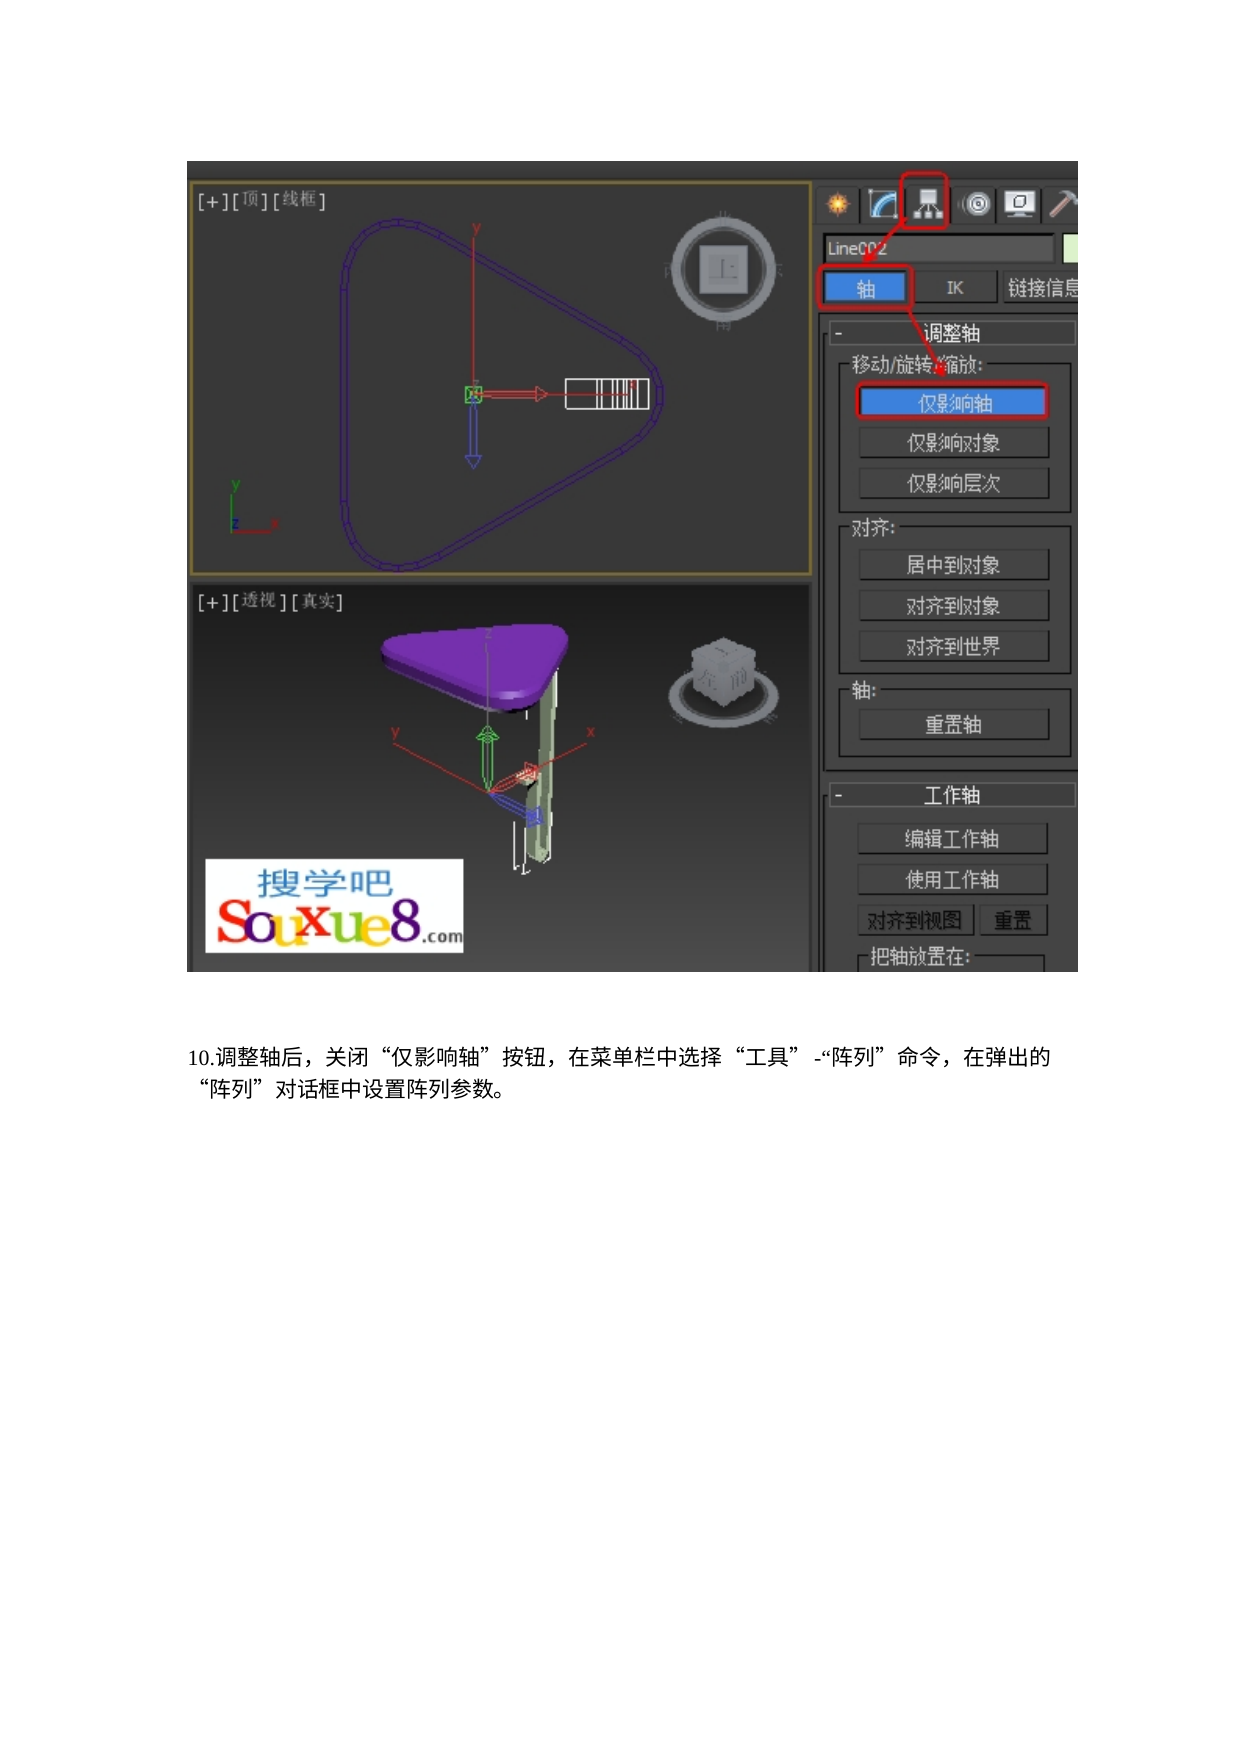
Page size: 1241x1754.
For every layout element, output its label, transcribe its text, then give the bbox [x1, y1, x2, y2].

text 3DsMax2013“倒角”修改器与“挤出”修改器一样,也是用于将二条线快速挤压成三维实体。与“挤出”修改器相比,“倒角修改器更加灵活,它可以在挤出三维物体的同时,在边界上加入直形或圆形的倒角。 玻璃茶几3D模型3DsMax2013效果图： 1.启动3DsMax2013中文版软件，单击“创建”-“图形”-“样条线”-“多边形”按钮。 2.在3DsMax2013场景中创建一个半径为800、边数为3、角半径为200的多边形，如图所示。 3.切换到3DsMax2013“修改面板” ，在“修改器列表”中选择“倒角”“级别的“高度”为30、 “轮廓”为20；勾选“级别选项，并设置“高度”为60；勾选“级别选项，并设置“高度”为30；“轮廓”为-20,如图所示。 “倒角值”卷展栏中的选项功能介绍如下： （1）起始轮廓:设置轮廓从原始图形的偏移距离。非零设置会改变原始图形的大小。 （2）级别1:包含两个参数,它们表示起始级别的改变。 （3）高度:设置级别1在起始级别之上的距离。 （4）轮廓:设置级别1的轮廓到起始轮廓的偏移距离。 （5）级别2:在级别1之后添加一个级别。 （6）级别3:在前一级别之后添加一个级别。 4.在3DsMax2013单击“创建”-“图形”-“样条线”-“线”按钮，在“前”视图中创建线,如图所示。 5.切换到“修改面板” ,将选择集定义为“顶点”,将顶点类型定义为“Bezier角点”，在“几何体”卷展栏中单击“优化”按钮,在3DsMax2013场景中样条线如图所示的位置优化顶点。 6.单击顶点，按键盘【Delete】键删除顶点，如图所示。 7.将选择集定义为“样条线”,在“几何体”卷展栏中单击“轮廓”按钮,在3DsMax2013场景中设置样条线的轮廓,如图所示。 8.关闭选择集，在“修改器列表”中选择“挤出”修改器，在“参数”卷展栏中设置“数量”为100，如图所示。 9.切换到“层次面板” ，选择“轴”-“仅影响轴”按钮，在3DsMax2013场景中调整轴，如图所示。 10.调整轴后，关闭“仅影响轴”按钮，在菜单栏中选择“工具”-“阵列”命令，在弹出的“阵列”对话框中设置阵列参数。 11.单击“确定”按钮，添加阵列效果，如图所示。 12.复制模型，完成3DsMax2013玻璃茶几3D模型制作。 [187, 972, 1053, 1104]
picture [187, 161, 1078, 972]
